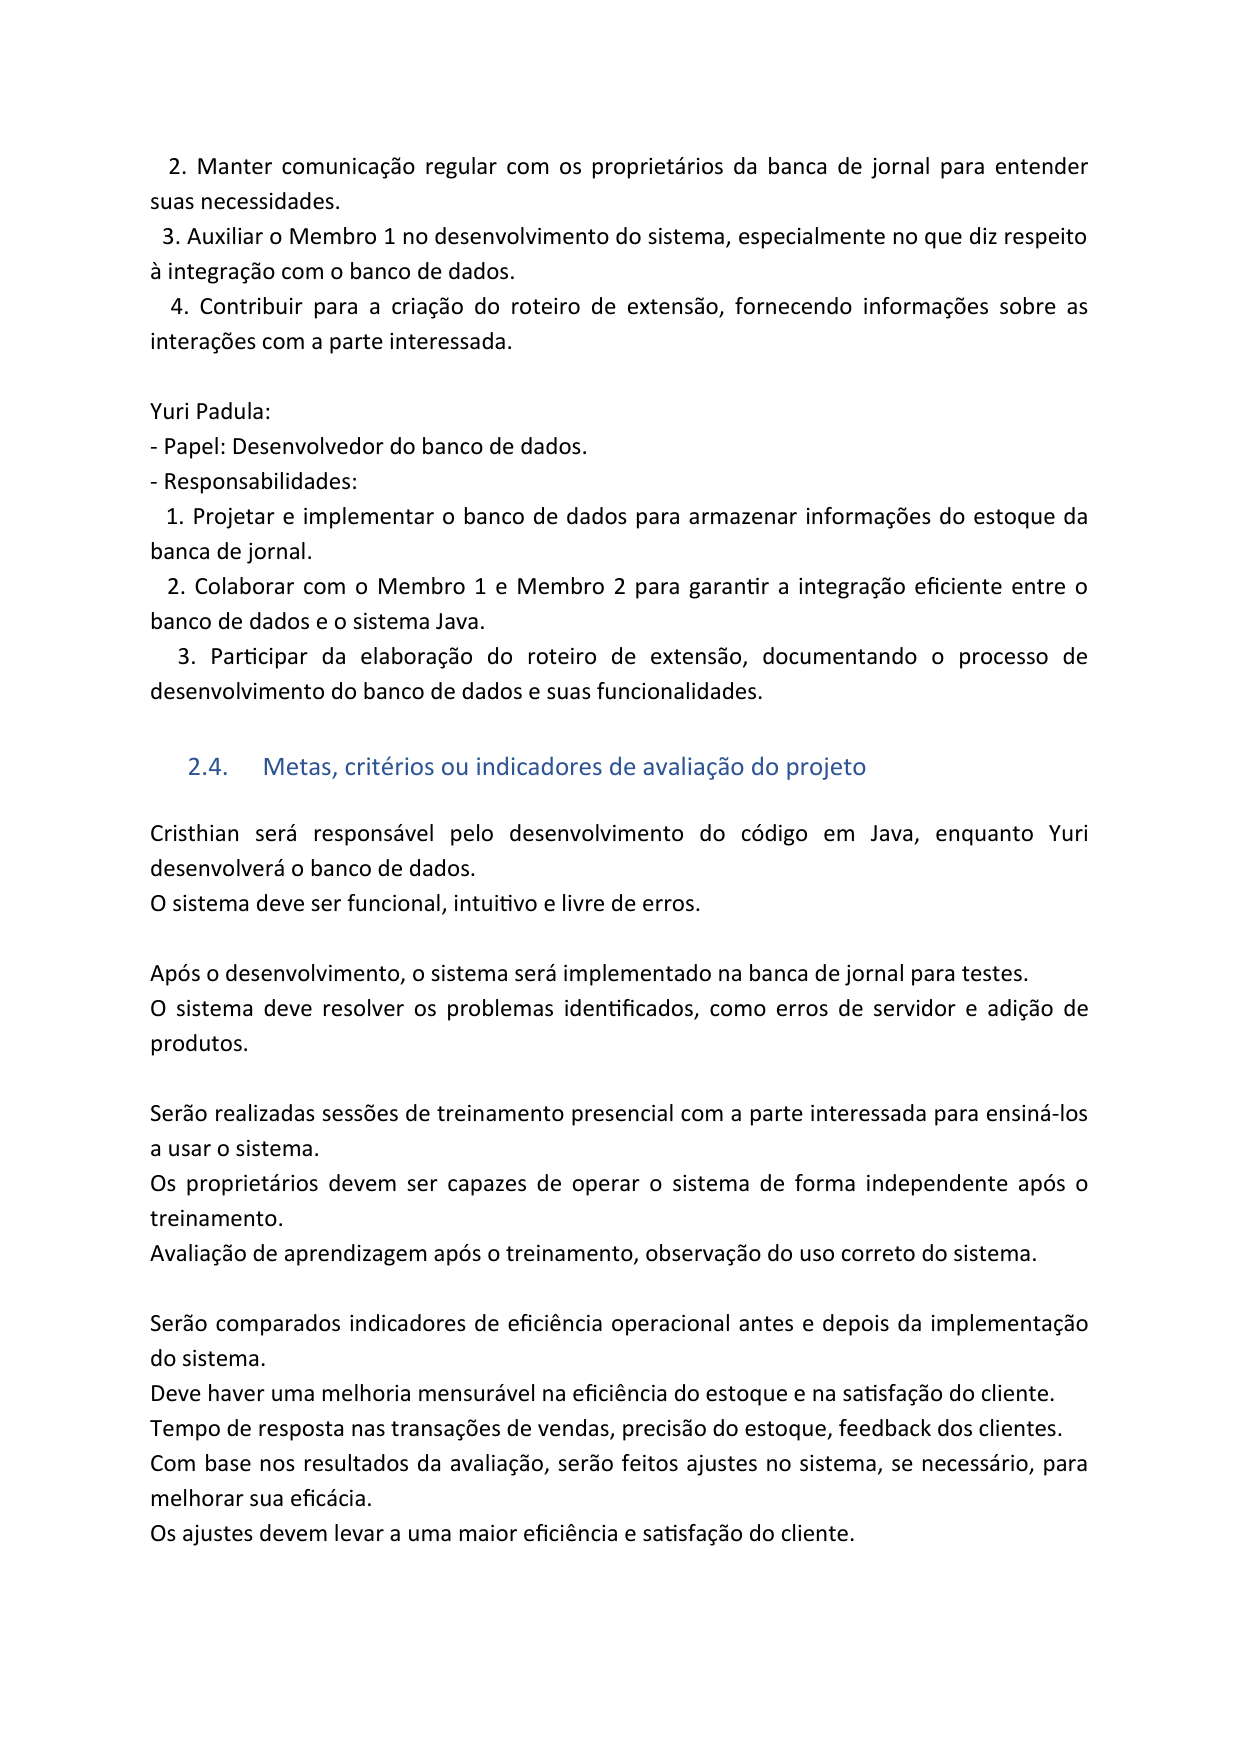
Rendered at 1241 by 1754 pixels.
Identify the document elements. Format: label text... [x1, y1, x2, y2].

text 4. Contribuir para a criação do roteiro de extensão, fornecendo informações sobre as interações com a parte interessada. [150, 290, 1090, 356]
text - Papel: Desenvolvedor do banco de dados. [150, 430, 1090, 461]
text Serão comparados indicadores de eficiência operacional antes e depois da implementação do sistema. [150, 1307, 1090, 1372]
text Serão realizadas sessões de treinamento presencial com a parte interessada para ensiná-los a usar o sistema. [150, 1097, 1090, 1162]
text 2. Manter comunicação regular com os proprietários da banca de jornal para entender suas necessidades. [150, 150, 1090, 216]
text Após o desenvolvimento, o sistema será implementado na banca de jornal para testes. [150, 957, 1090, 987]
text Tempo de resposta nas transações de vendas, precisão do estoque, feedback dos clientes. [150, 1412, 1090, 1442]
text Os ajustes devem levar a uma maior eficiência e satisfação do cliente. [150, 1517, 1090, 1547]
text Deve haver uma melhoria mensurável na eficiência do estoque e na satisfação do cliente. [150, 1377, 1090, 1407]
text Yuri Padula: [150, 395, 1090, 426]
text 1. Projetar e implementar o banco de dados para armazenar informações do estoque da banca de jornal. [150, 500, 1090, 566]
subtitle Metas, critérios ou indicadores de avaliação do projeto [187, 749, 1090, 782]
text 2. Colaborar com o Membro 1 e Membro 2 para garantir a integração eficiente entre o banco de dados e o sistema Java. [150, 570, 1090, 636]
text Com base nos resultados da avaliação, serão feitos ajustes no sistema, se necessário, para melhorar sua eficácia. [150, 1447, 1090, 1512]
text - Responsabilidades: [150, 465, 1090, 496]
text O sistema deve ser funcional, intuitivo e livre de erros. [150, 887, 1090, 917]
text 3. Auxiliar o Membro 1 no desenvolvimento do sistema, especialmente no que diz respeito à integração com o banco de dados. [150, 220, 1090, 286]
text 3. Participar da elaboração do roteiro de extensão, documentando o processo de desenvolvimento do banco de dados e suas funcionalidades. [150, 640, 1090, 706]
text Os proprietários devem ser capazes de operar o sistema de forma independente após o treinamento. [150, 1167, 1090, 1232]
text Cristhian será responsável pelo desenvolvimento do código em Java, enquanto Yuri desenvolverá o banco de dados. [150, 817, 1090, 882]
text O sistema deve resolver os problemas identificados, como erros de servidor e adição de produtos. [150, 992, 1090, 1057]
text Avaliação de aprendizagem após o treinamento, observação do uso correto do sistema. [150, 1237, 1090, 1267]
